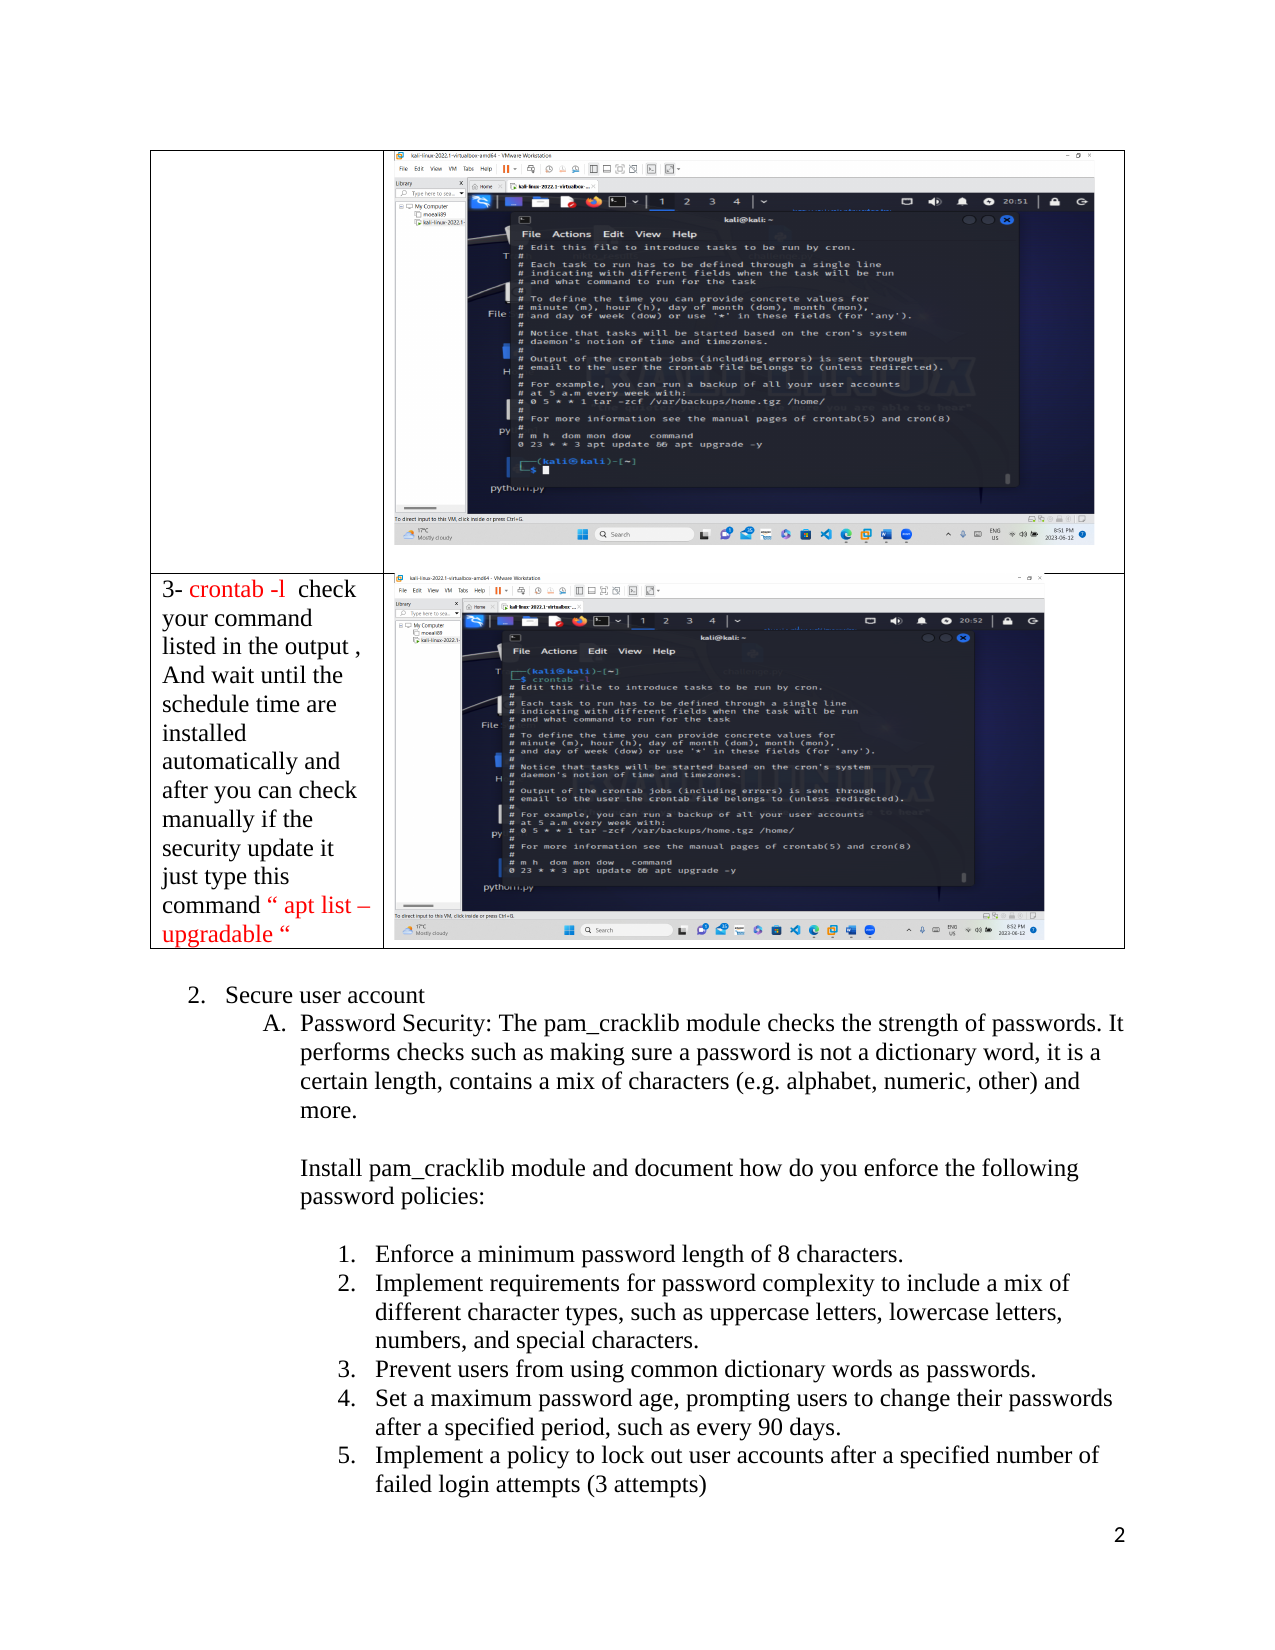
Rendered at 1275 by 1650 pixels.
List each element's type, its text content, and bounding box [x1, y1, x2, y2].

list Enforce a minimum password length of 8 characters. [337, 1239, 1125, 1268]
table_cell [384, 574, 1124, 948]
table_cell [151, 151, 383, 573]
picture [394, 151, 1095, 545]
list Secure user account [187, 980, 1125, 1008]
list Password Security: The pam_cracklib module checks the strength of passwords. It performs checks such as making sure a password is not a dictionary word, it is a certain length, contains a mix of characters (e.g. alphabet, numeric, other) and more. [262, 1008, 1125, 1123]
text Install pam_cracklib module and document how do you enforce the following password policies: [300, 1153, 1125, 1210]
table_cell 3- crontab -l check your command listed in the output , And wait until the schedule time are installed automatically and after you can check manually if the security update it just type this command “ apt list –upgradable “ [151, 574, 383, 948]
list Prevent users from using common dictionary words as passwords. [337, 1413, 1125, 1441]
picture [394, 573, 1045, 940]
list Implement requirements for password complexity to include a mix of different character types, such as uppercase letters, lowercase letters, numbers, and special characters. [337, 1297, 1125, 1383]
table_cell [384, 151, 1124, 573]
